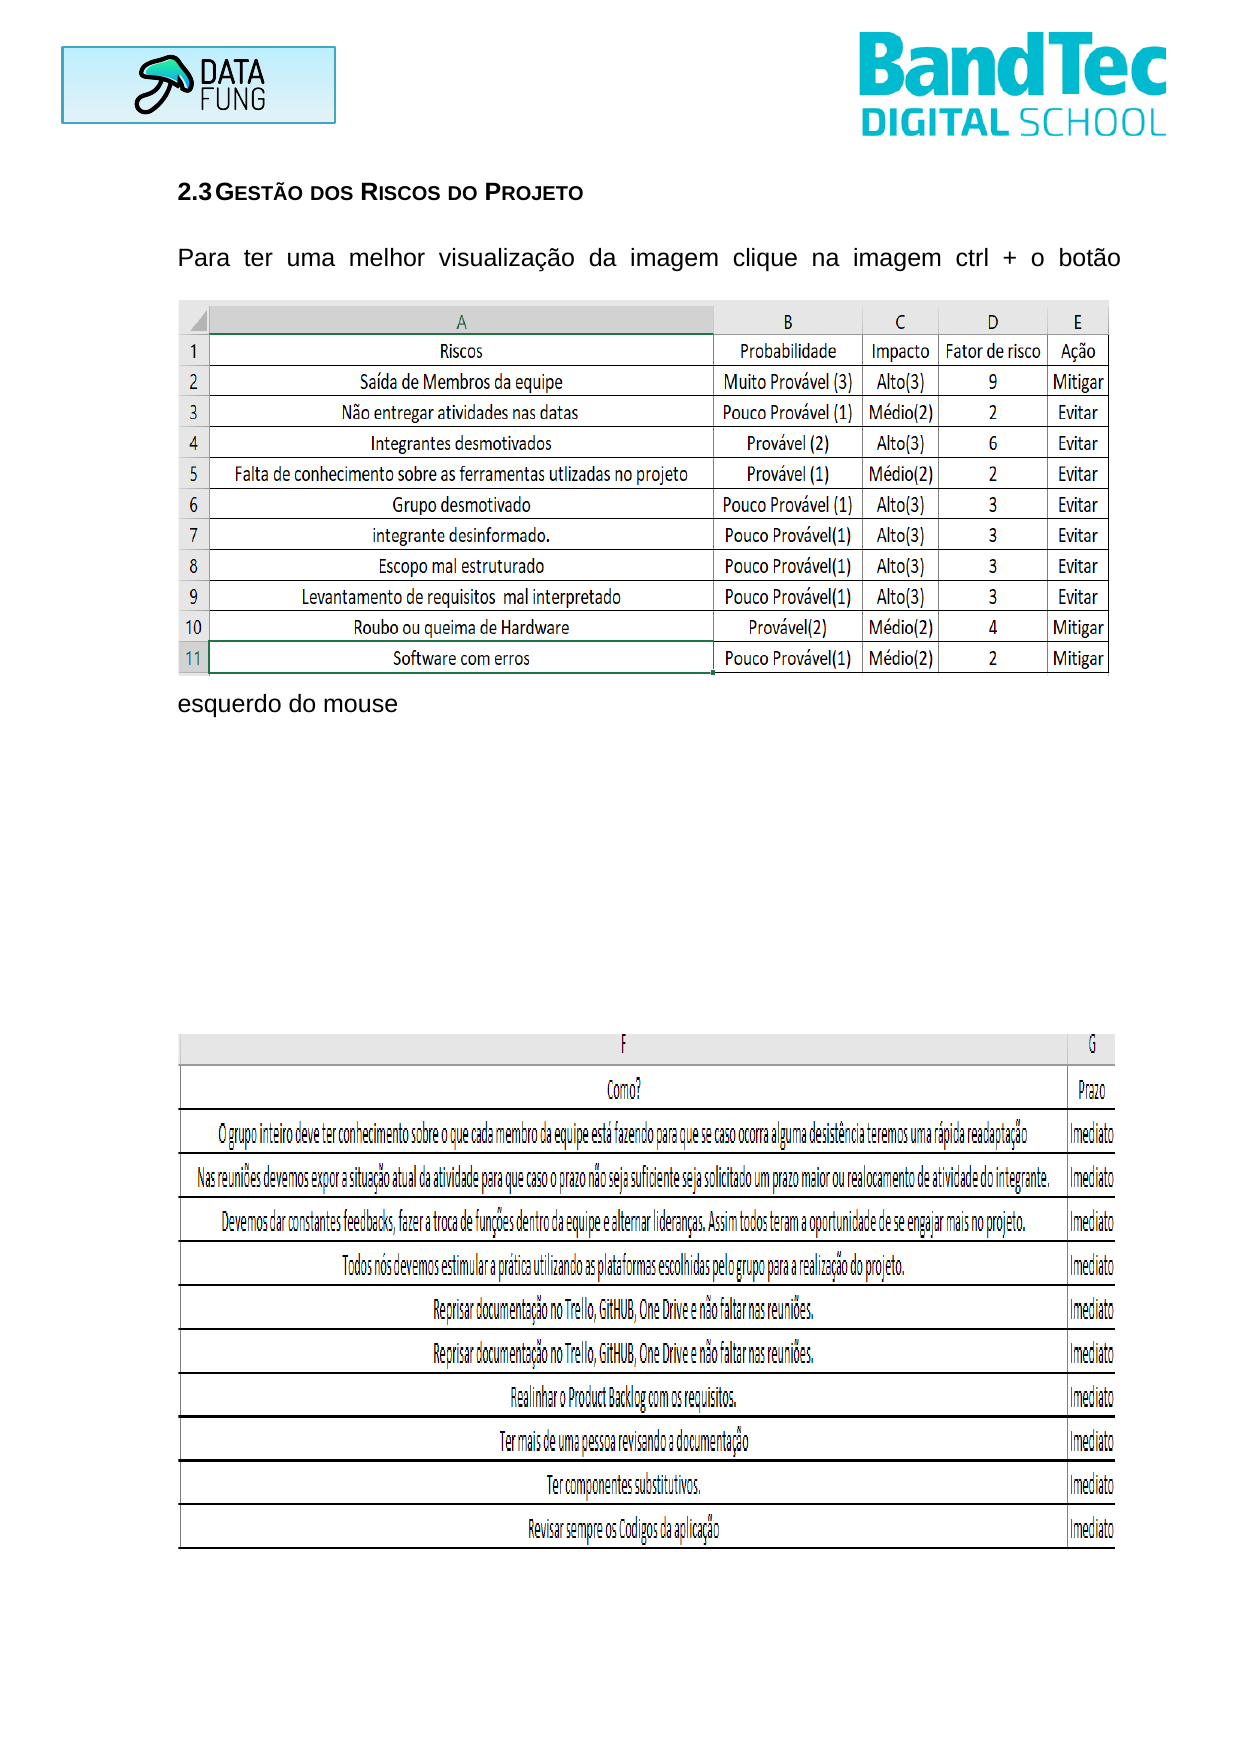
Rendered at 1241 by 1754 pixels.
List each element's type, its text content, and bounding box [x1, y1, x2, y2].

picture [127, 47, 272, 122]
subtitle Gestão dos Riscos do Projeto [177, 177, 1122, 206]
picture [859, 32, 1167, 147]
picture [177, 300, 1110, 675]
picture [177, 1034, 1115, 1550]
